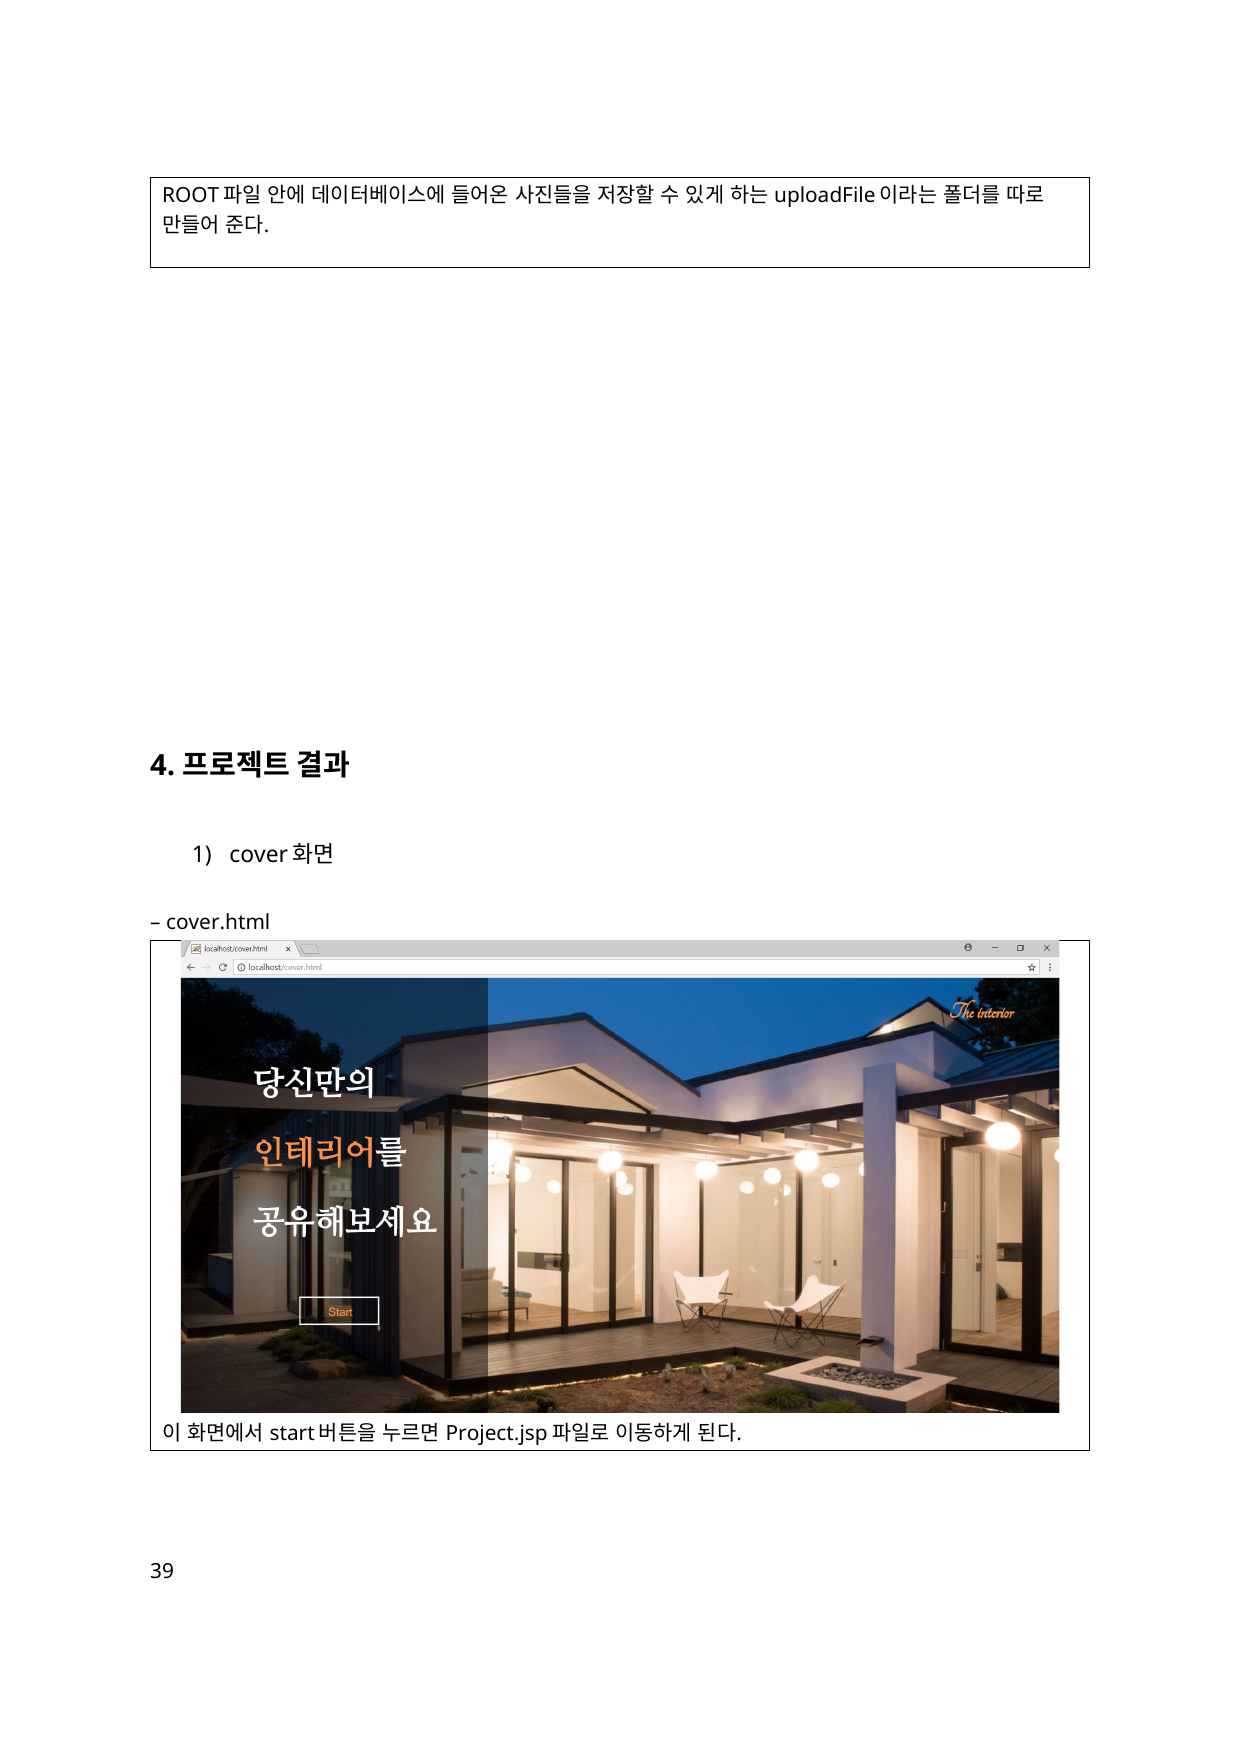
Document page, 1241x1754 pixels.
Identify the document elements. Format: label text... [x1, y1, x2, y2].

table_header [151, 178, 1089, 267]
picture [180, 940, 1060, 1413]
subtitle 4. 프로젝트 결과 [150, 741, 1090, 784]
table_header 이 화면에서 start버튼을 누르면 Project.jsp파일로 이동하게 된다. [151, 941, 1089, 1450]
text – cover.html [150, 907, 1090, 936]
list cover화면 [192, 836, 1090, 869]
